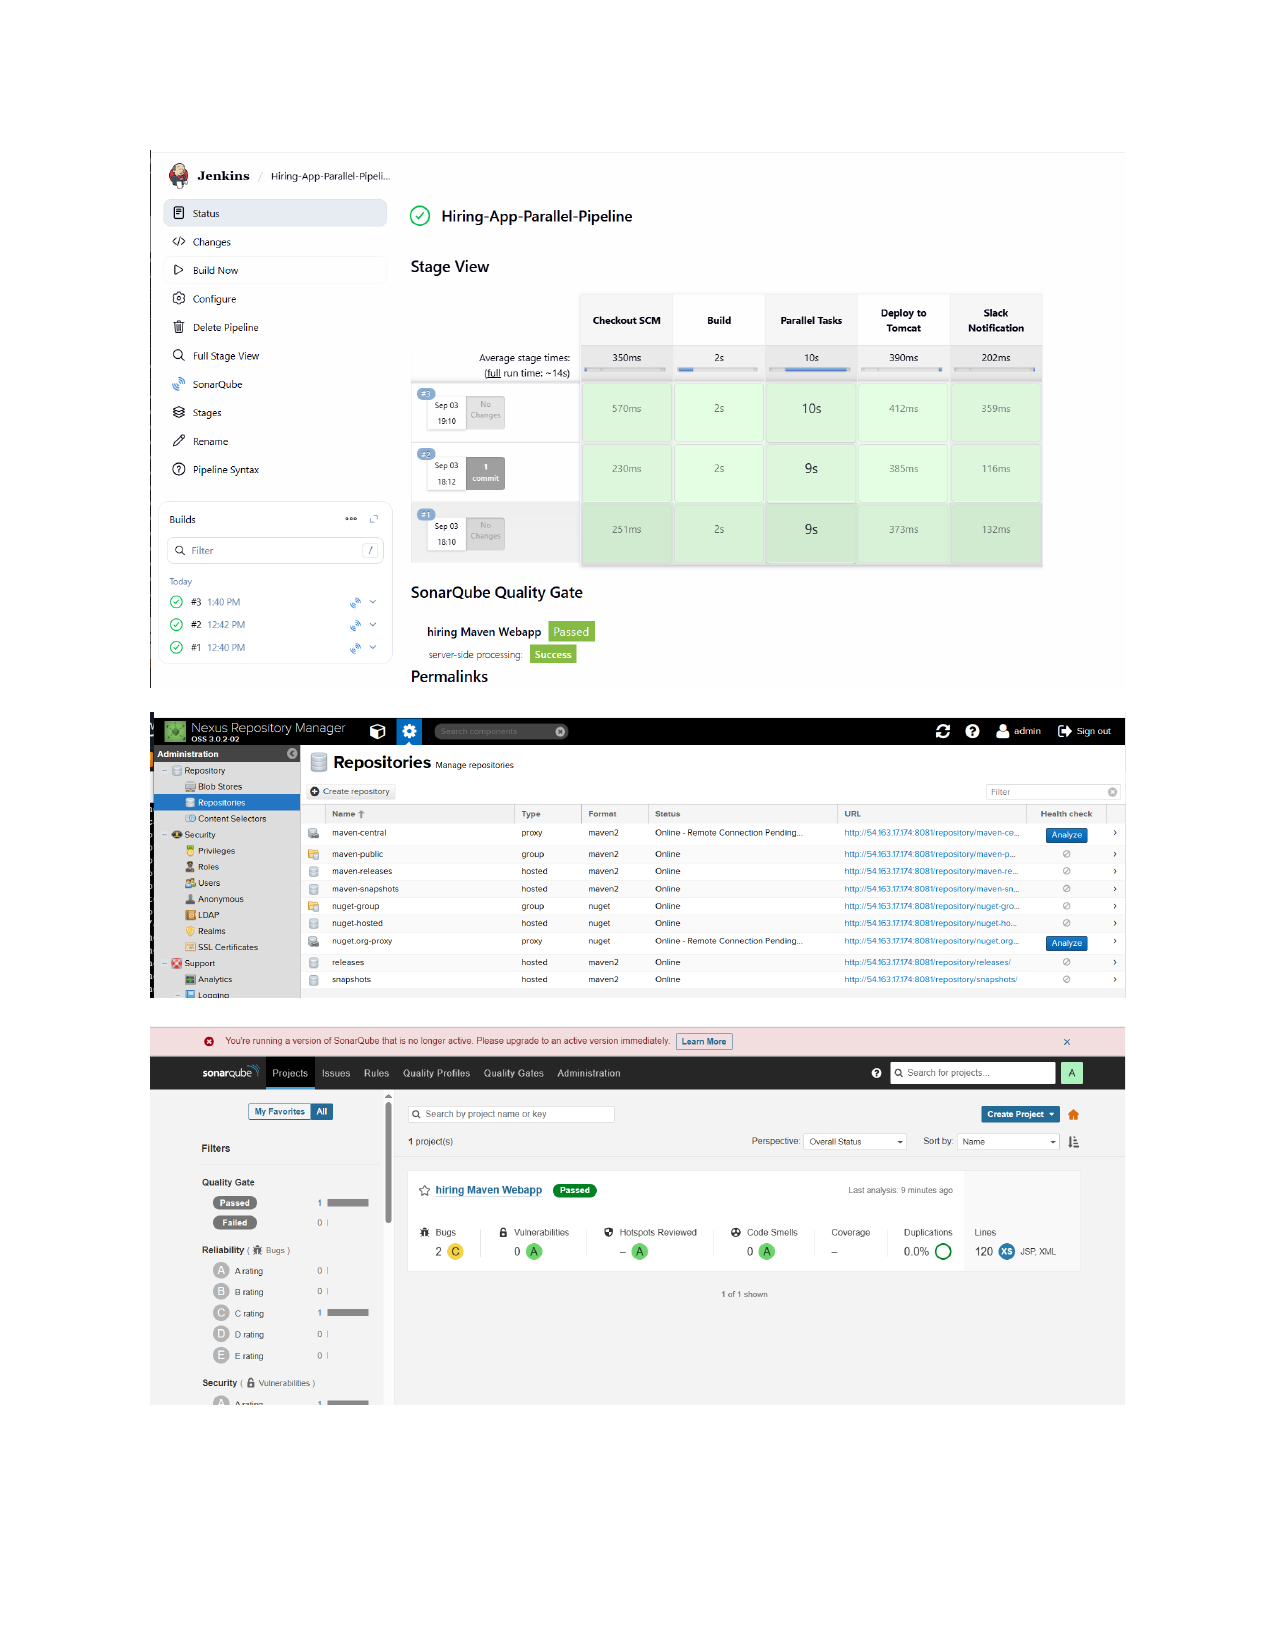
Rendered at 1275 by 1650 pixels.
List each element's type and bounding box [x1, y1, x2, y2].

picture [150, 1022, 1125, 1405]
picture [150, 712, 1125, 998]
picture [150, 150, 1125, 688]
